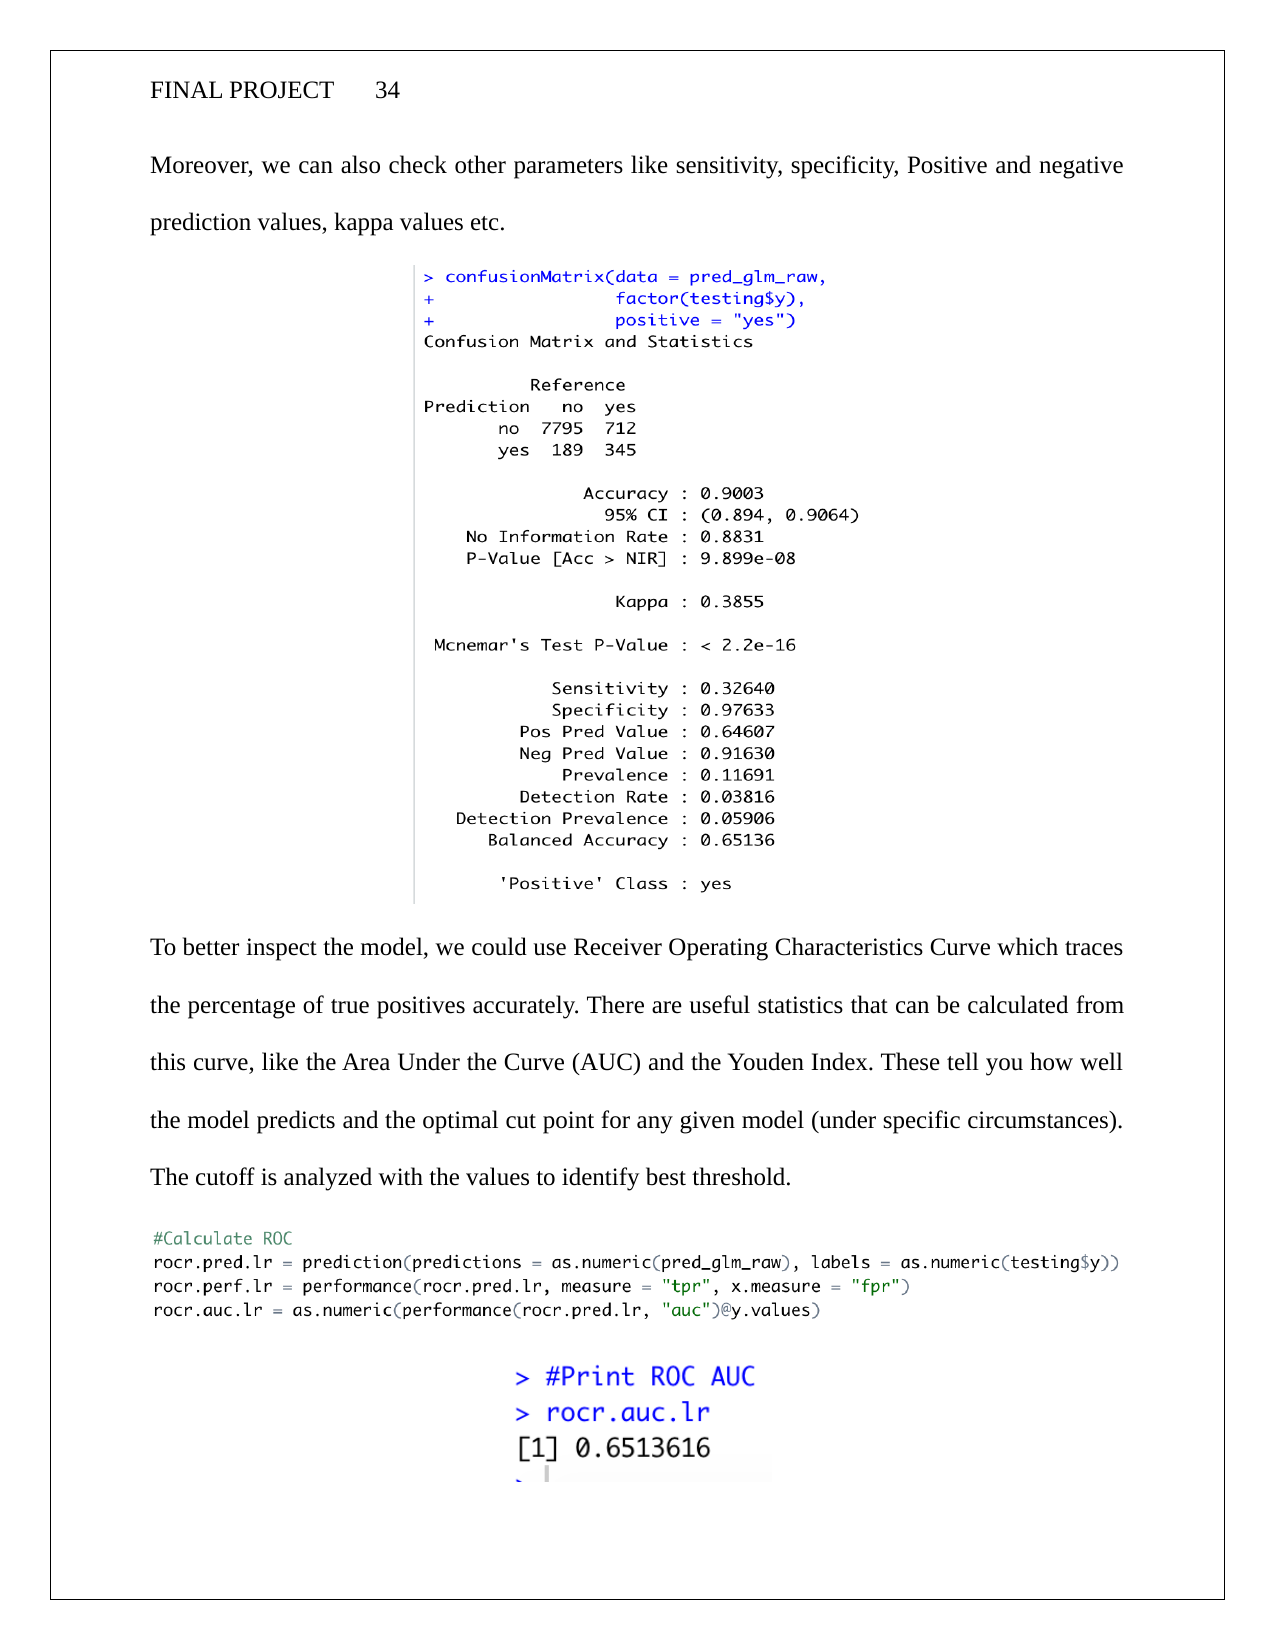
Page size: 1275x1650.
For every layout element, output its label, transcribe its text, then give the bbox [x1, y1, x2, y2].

picture [413, 265, 868, 904]
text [150, 150, 1125, 236]
picture [150, 1220, 1125, 1328]
text To better inspect the model, we could use Receiver Operating Characteristics Curve which traces the percentage of true positives accurately. There are useful statistics that can be calculated from this curve, like the Area Under the Curve (AUC) and the Youden Index. These tell you how well the model predicts and the optimal cut point for any given model (under specific circumstances). The cutoff is analyzed with the values to identify best threshold. [150, 932, 1125, 1191]
picture [503, 1356, 772, 1482]
